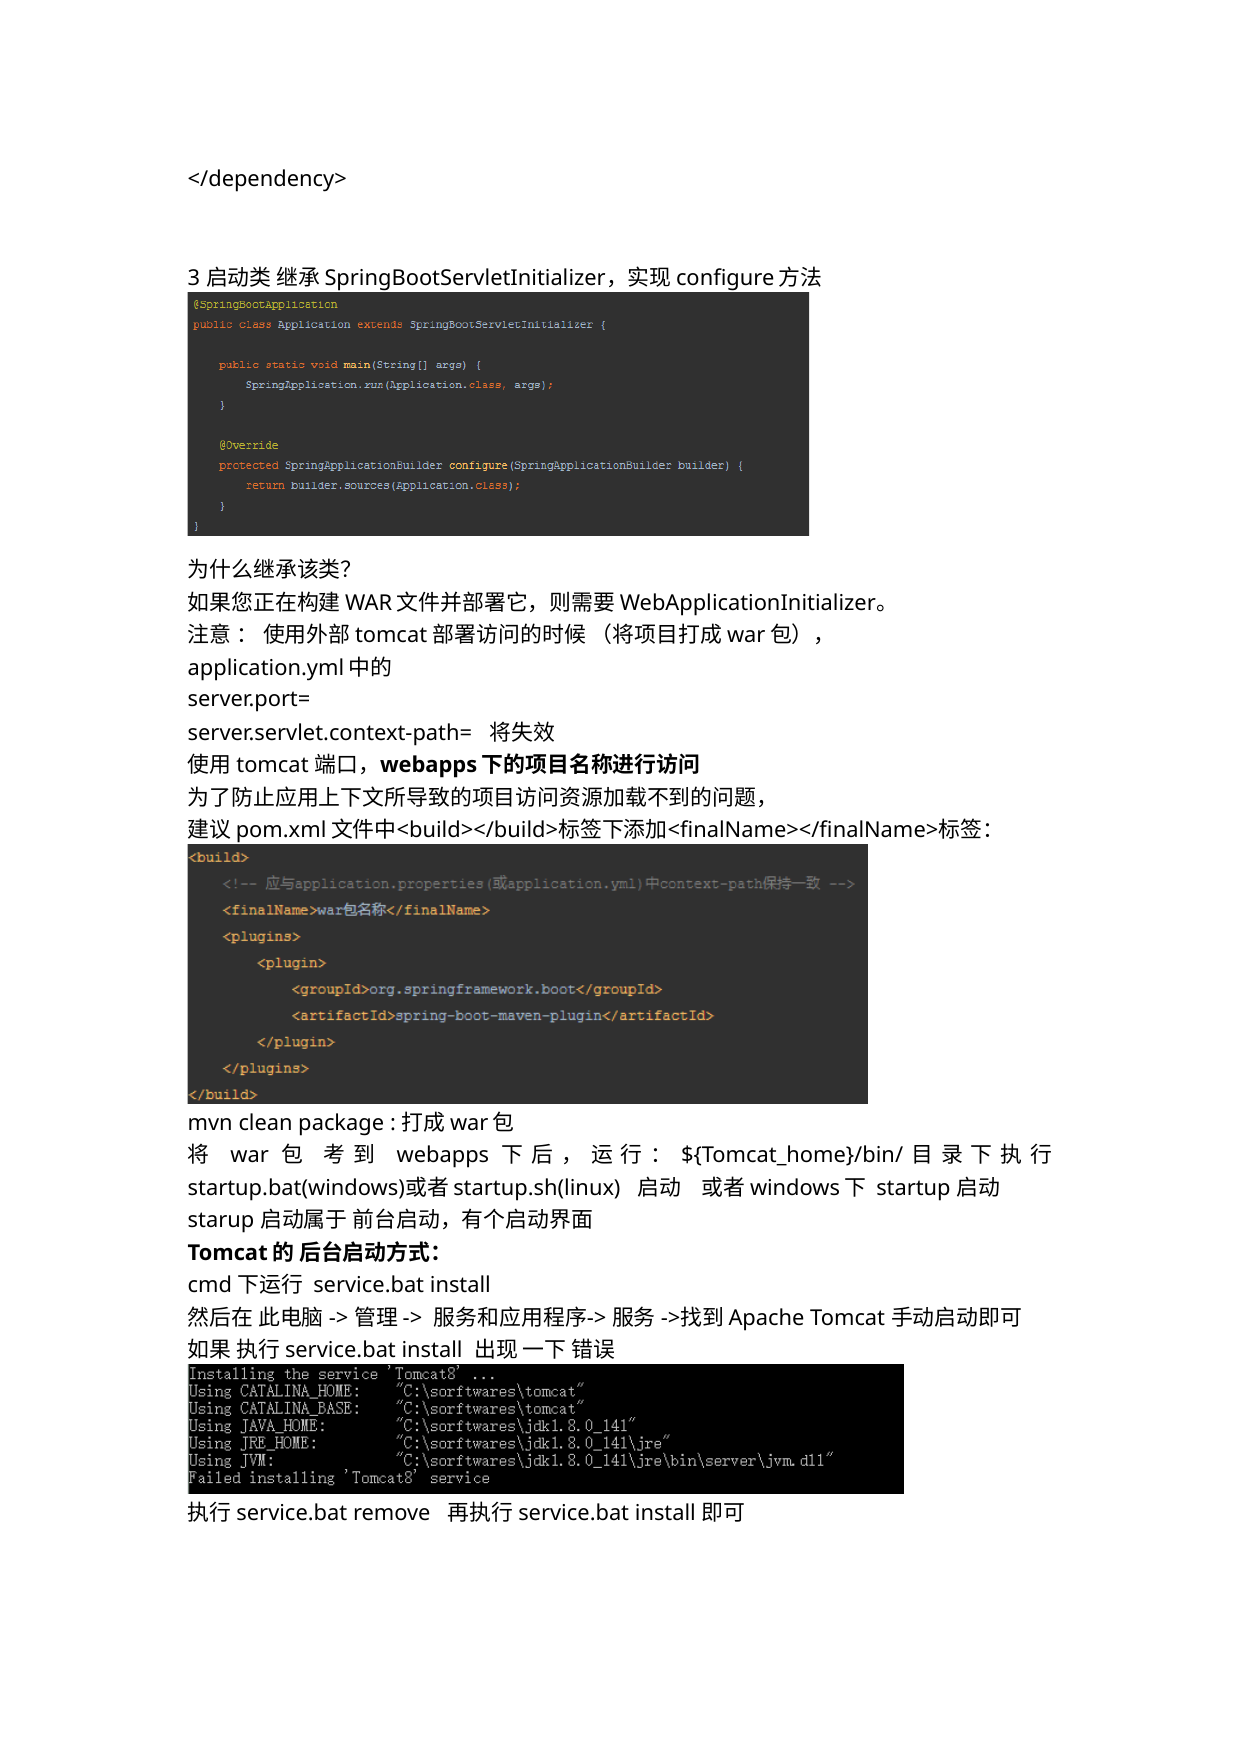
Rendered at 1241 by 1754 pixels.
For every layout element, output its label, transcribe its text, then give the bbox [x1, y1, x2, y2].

text 然后在 此电脑 -> 管理 -> 服务和应用程序-> 服务 ->找到Apache Tomcat 手动启动即可 [187, 1299, 1053, 1332]
text 注意 ： 使用外部tomcat 部署访问的时候 （将项目打成 war包）， [187, 617, 1053, 649]
text Tomcat的 后台启动方式： [187, 1234, 1053, 1267]
text application.yml中的 [187, 649, 1053, 682]
text starup 启动属于 前台启动，有个启动界面 [187, 1202, 1053, 1234]
text server.servlet.context-path= 将失效 [187, 714, 1053, 747]
picture [187, 844, 868, 1104]
text server.port= [187, 682, 1053, 714]
text 使用 tomcat 端口，webapps下的项目名称进行访问 [187, 747, 1053, 779]
text 为什么继承该类？ [187, 552, 1053, 584]
picture [187, 292, 810, 536]
text 3 启动类 继承SpringBootServletInitializer，实现configure方法 [187, 259, 1053, 292]
text 如果您正在构建WAR文件并部署它，则需要WebApplicationInitializer。 [187, 584, 1053, 617]
text 建议pom.xml文件中<build></build>标签下添加<finalName></finalName>标签： [187, 812, 1053, 844]
text 执行 service.bat remove 再执行 service.bat install 即可 [187, 1494, 1053, 1527]
text 如果 执行 service.bat install 出现 一下 错误 [187, 1332, 1053, 1364]
text 将 war包 考到 webapps下后，运行：${Tomcat_home}/bin/目录下执行startup.bat(windows)或者startup.sh(linux) 启动 或者 windows下 startup 启动 [187, 1137, 1053, 1202]
text 为了防止应用上下文所导致的项目访问资源加载不到的问题， [187, 779, 1053, 812]
text mvn clean package : 打成war包 [187, 1104, 1053, 1137]
text </dependency> [187, 162, 1053, 194]
picture [187, 1364, 904, 1494]
text cmd 下运行 service.bat install [187, 1267, 1053, 1299]
